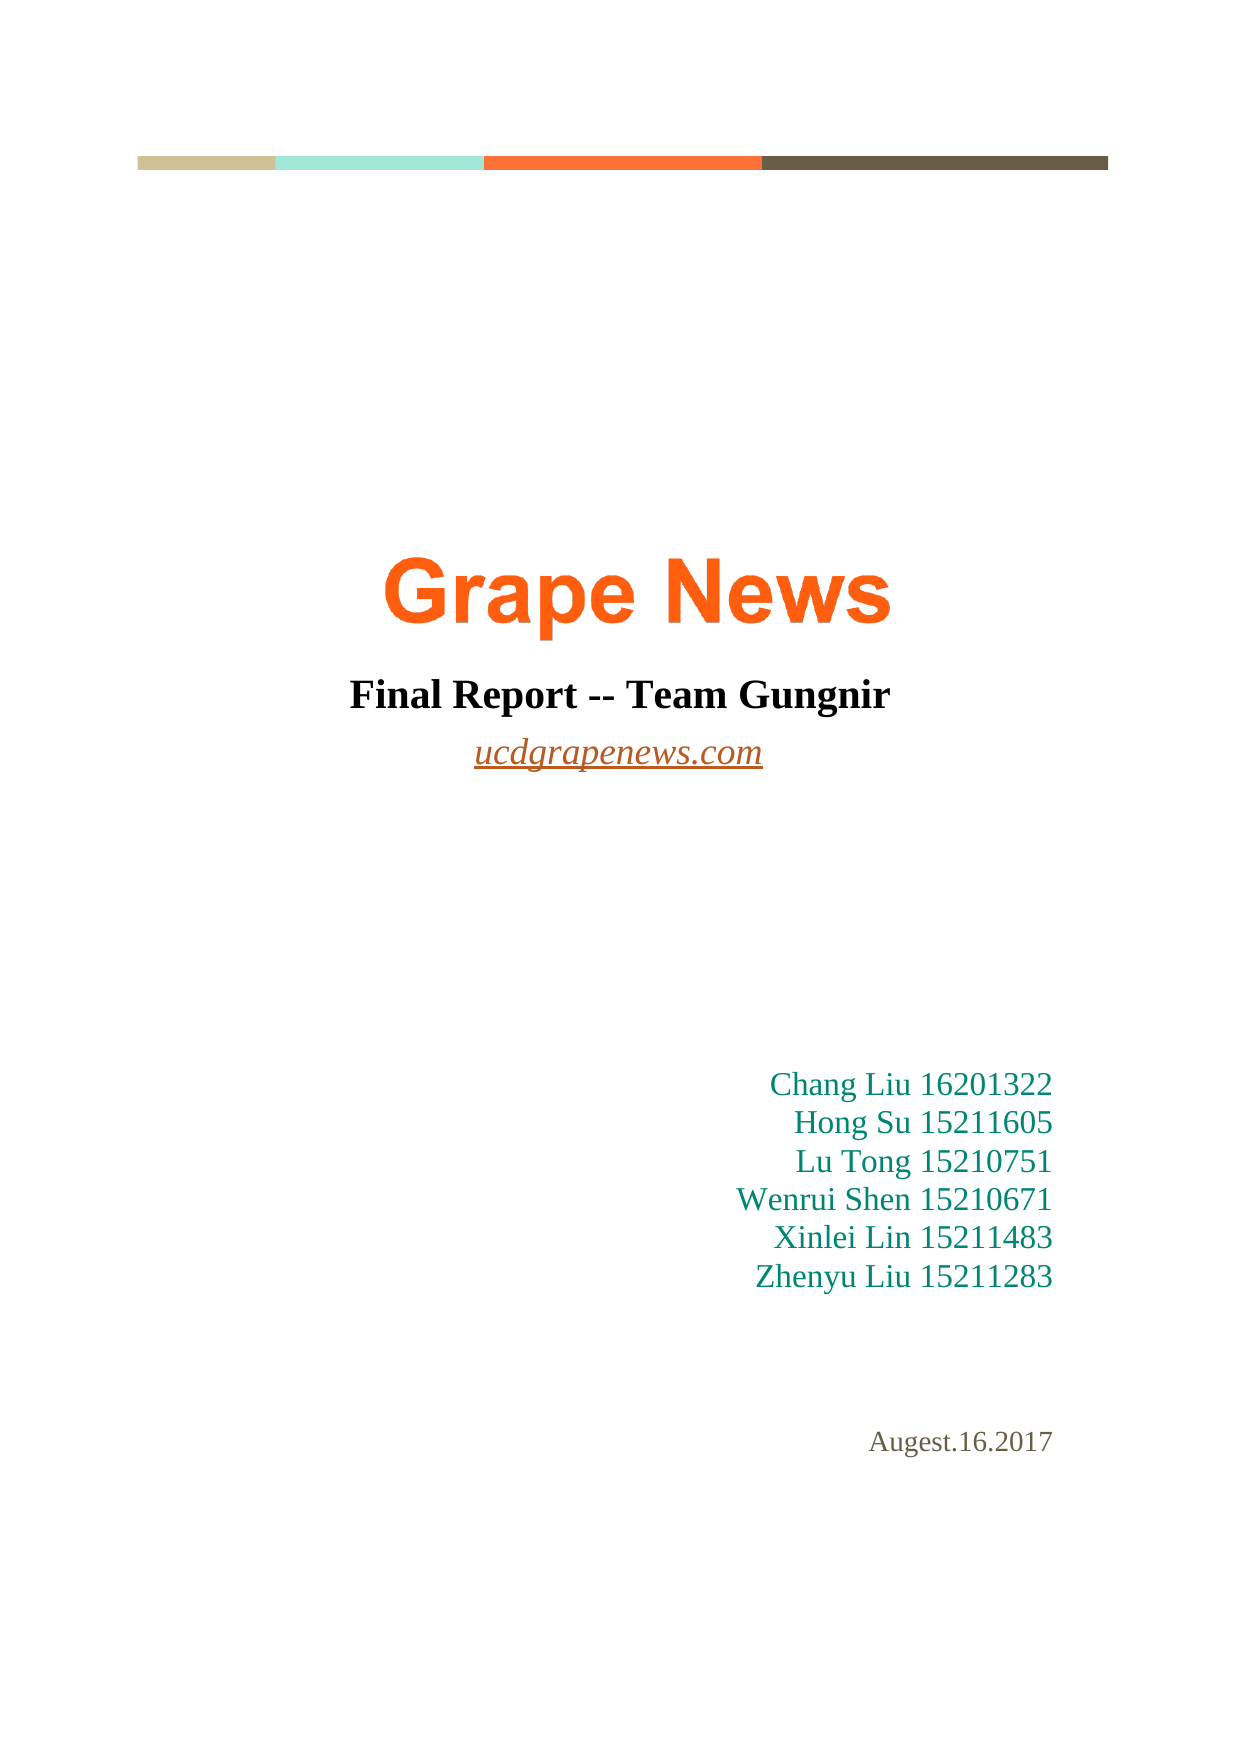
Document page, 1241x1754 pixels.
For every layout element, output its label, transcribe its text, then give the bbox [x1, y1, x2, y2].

text Xinlei Lin 15211483 [187, 1218, 1053, 1256]
text Hong Su 15211605 [187, 1103, 1053, 1141]
text Chang Liu 16201322 [187, 1064, 1053, 1103]
picture [137, 156, 1109, 170]
subtitle Augest.16.2017 [187, 1424, 1053, 1457]
text Lu Tong 15210751 [187, 1141, 1053, 1179]
text Zhenyu Liu 15211283 [187, 1256, 1053, 1294]
text Final Report -- Team Gungnir [187, 670, 1053, 718]
text Wenrui Shen 15210671 [187, 1179, 1053, 1218]
picture [327, 508, 947, 696]
